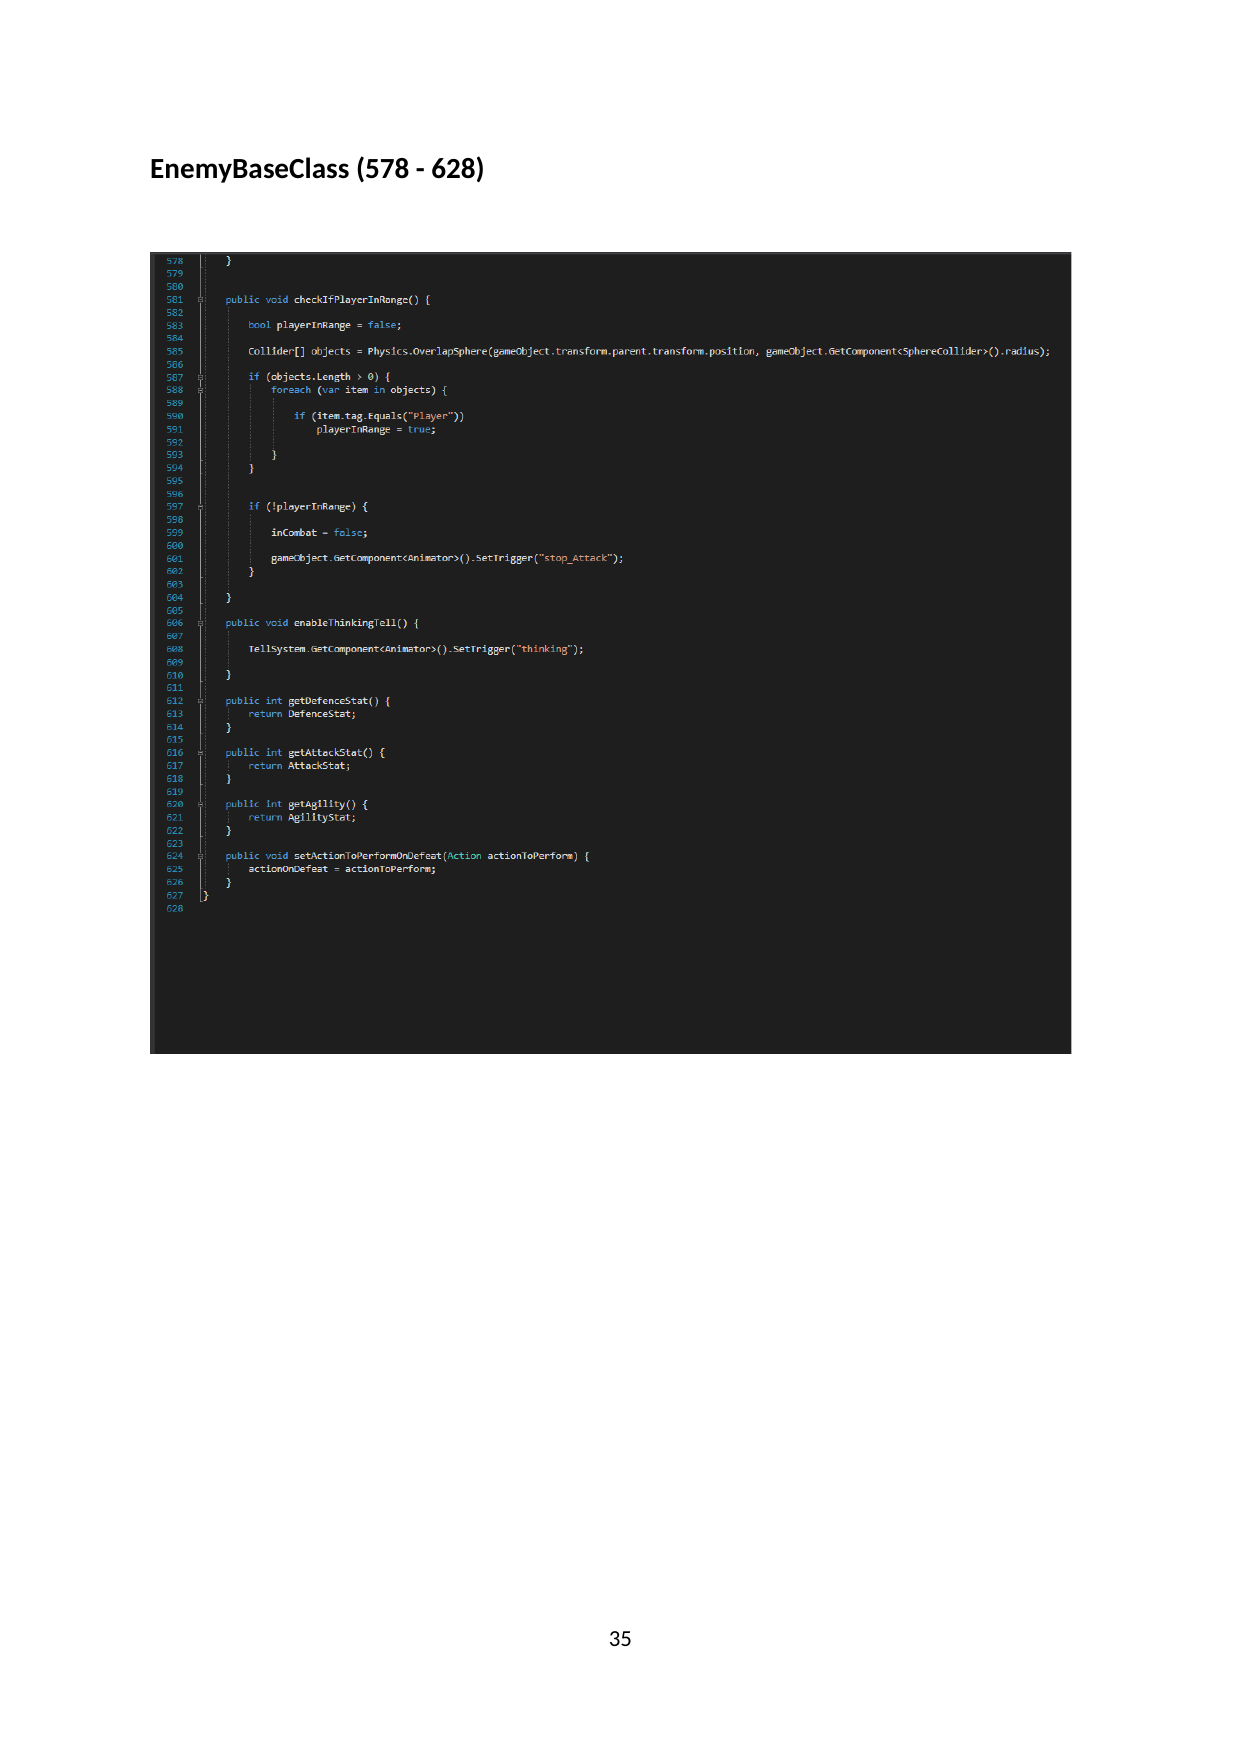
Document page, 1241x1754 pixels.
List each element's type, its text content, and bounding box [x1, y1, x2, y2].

text EnemyBaseClass (578 - 628) [150, 150, 1090, 186]
picture [150, 252, 1072, 1054]
